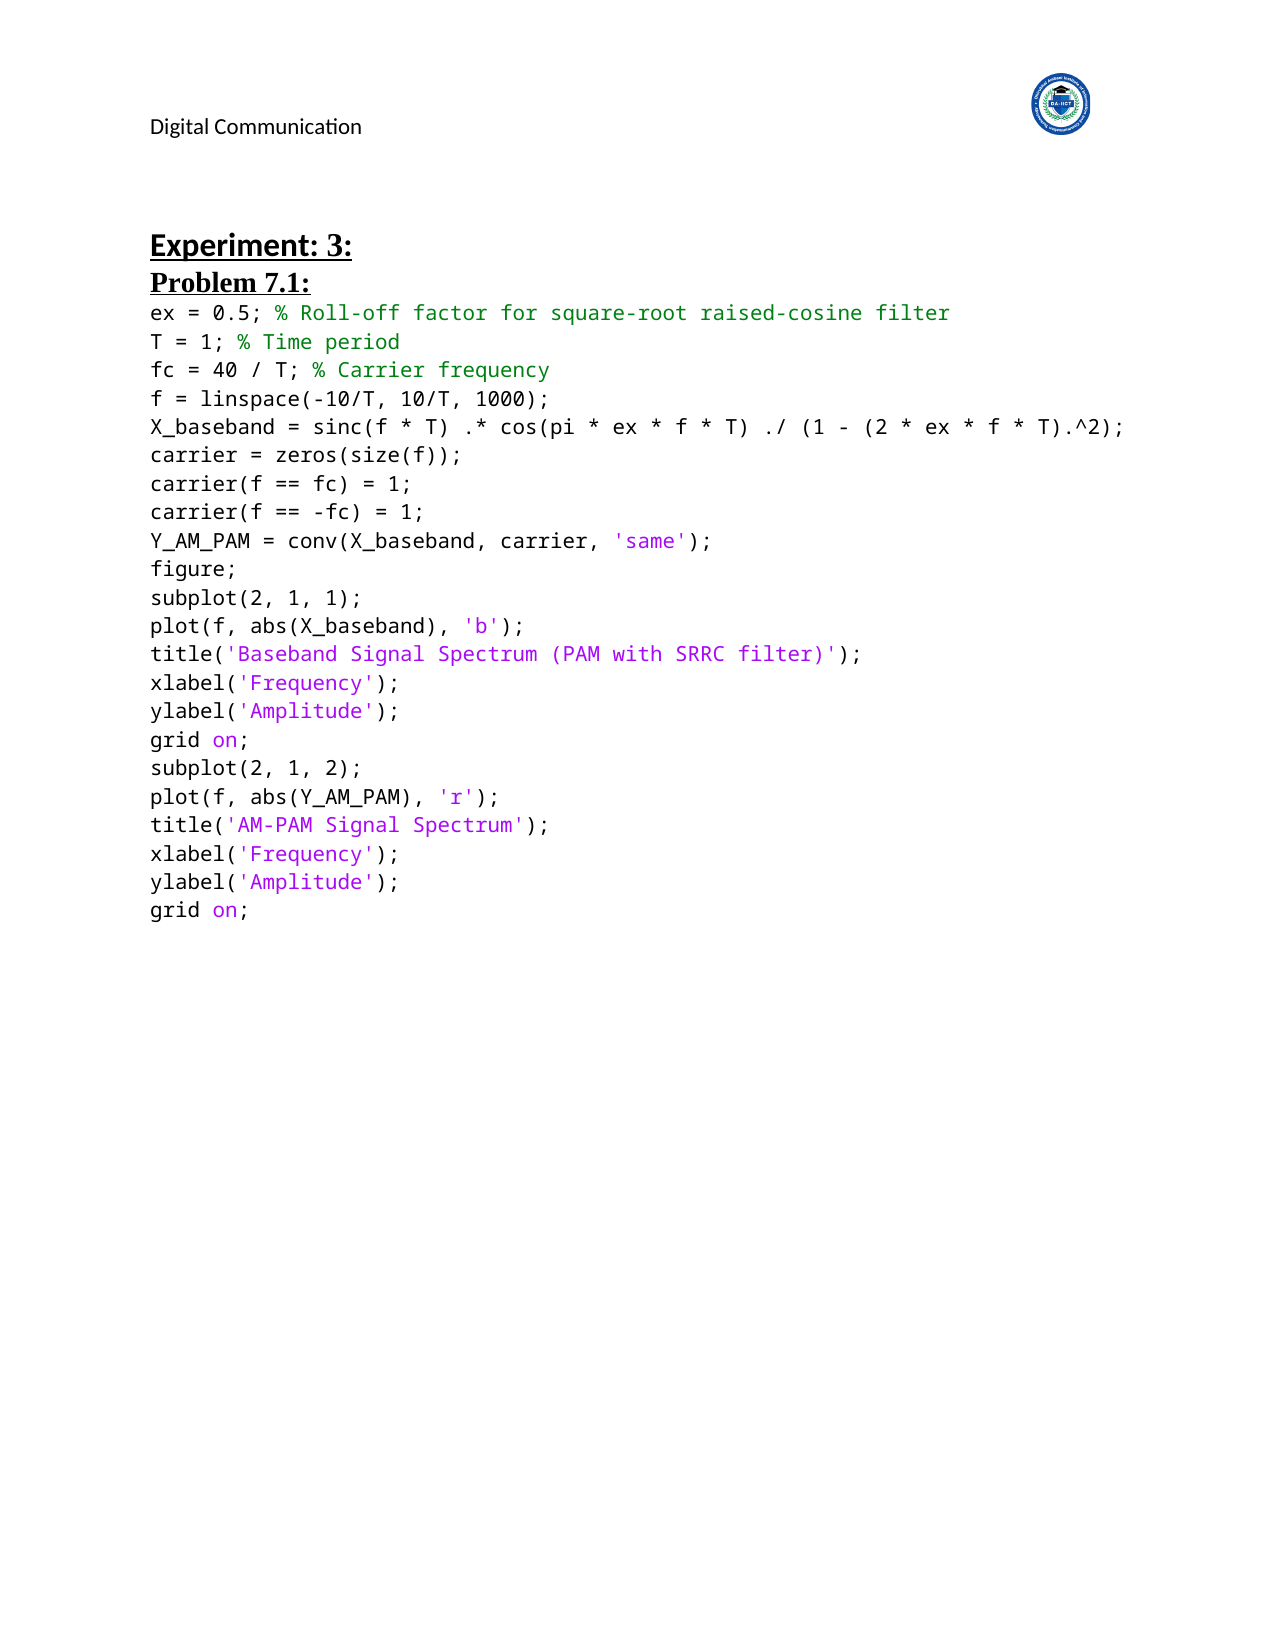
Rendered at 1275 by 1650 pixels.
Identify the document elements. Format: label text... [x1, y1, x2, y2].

text title('Baseband Signal Spectrum (PAM with SRRC filter)'); [150, 639, 1125, 668]
text ylabel('Amplitude'); [150, 867, 1125, 896]
text subplot(2, 1, 1); [150, 583, 1125, 611]
text Y_AM_PAM = conv(X_baseband, carrier, 'same'); [150, 526, 1125, 554]
text T = 1; % Time period [150, 327, 1125, 355]
text xlabel('Frequency'); [150, 668, 1125, 696]
text fc = 40 / T; % Carrier frequency [150, 355, 1125, 384]
text carrier(f == -fc) = 1; [150, 497, 1125, 526]
text ex = 0.5; % Roll-off factor for square-root raised-cosine filter [150, 298, 1125, 327]
text subplot(2, 1, 2); [150, 753, 1125, 782]
text plot(f, abs(Y_AM_PAM), 'r'); [150, 782, 1125, 810]
text xlabel('Frequency'); [150, 839, 1125, 867]
picture [1031, 73, 1091, 135]
text X_baseband = sinc(f * T) .* cos(pi * ex * f * T) ./ (1 - (2 * ex * f * T).^2); [150, 412, 1125, 441]
text f = linspace(-10/T, 10/T, 1000); [150, 384, 1125, 412]
text plot(f, abs(X_baseband), 'b'); [150, 611, 1125, 639]
text Experiment: 3: [150, 224, 1125, 265]
text ylabel('Amplitude'); [150, 696, 1125, 725]
text title('AM-PAM Signal Spectrum'); [150, 810, 1125, 839]
text grid on; [150, 896, 1125, 924]
text figure; [150, 554, 1125, 583]
text grid on; [150, 725, 1125, 753]
text Problem 7.1: [150, 265, 1125, 298]
text carrier(f == fc) = 1; [150, 469, 1125, 497]
text carrier = zeros(size(f)); [150, 441, 1125, 469]
